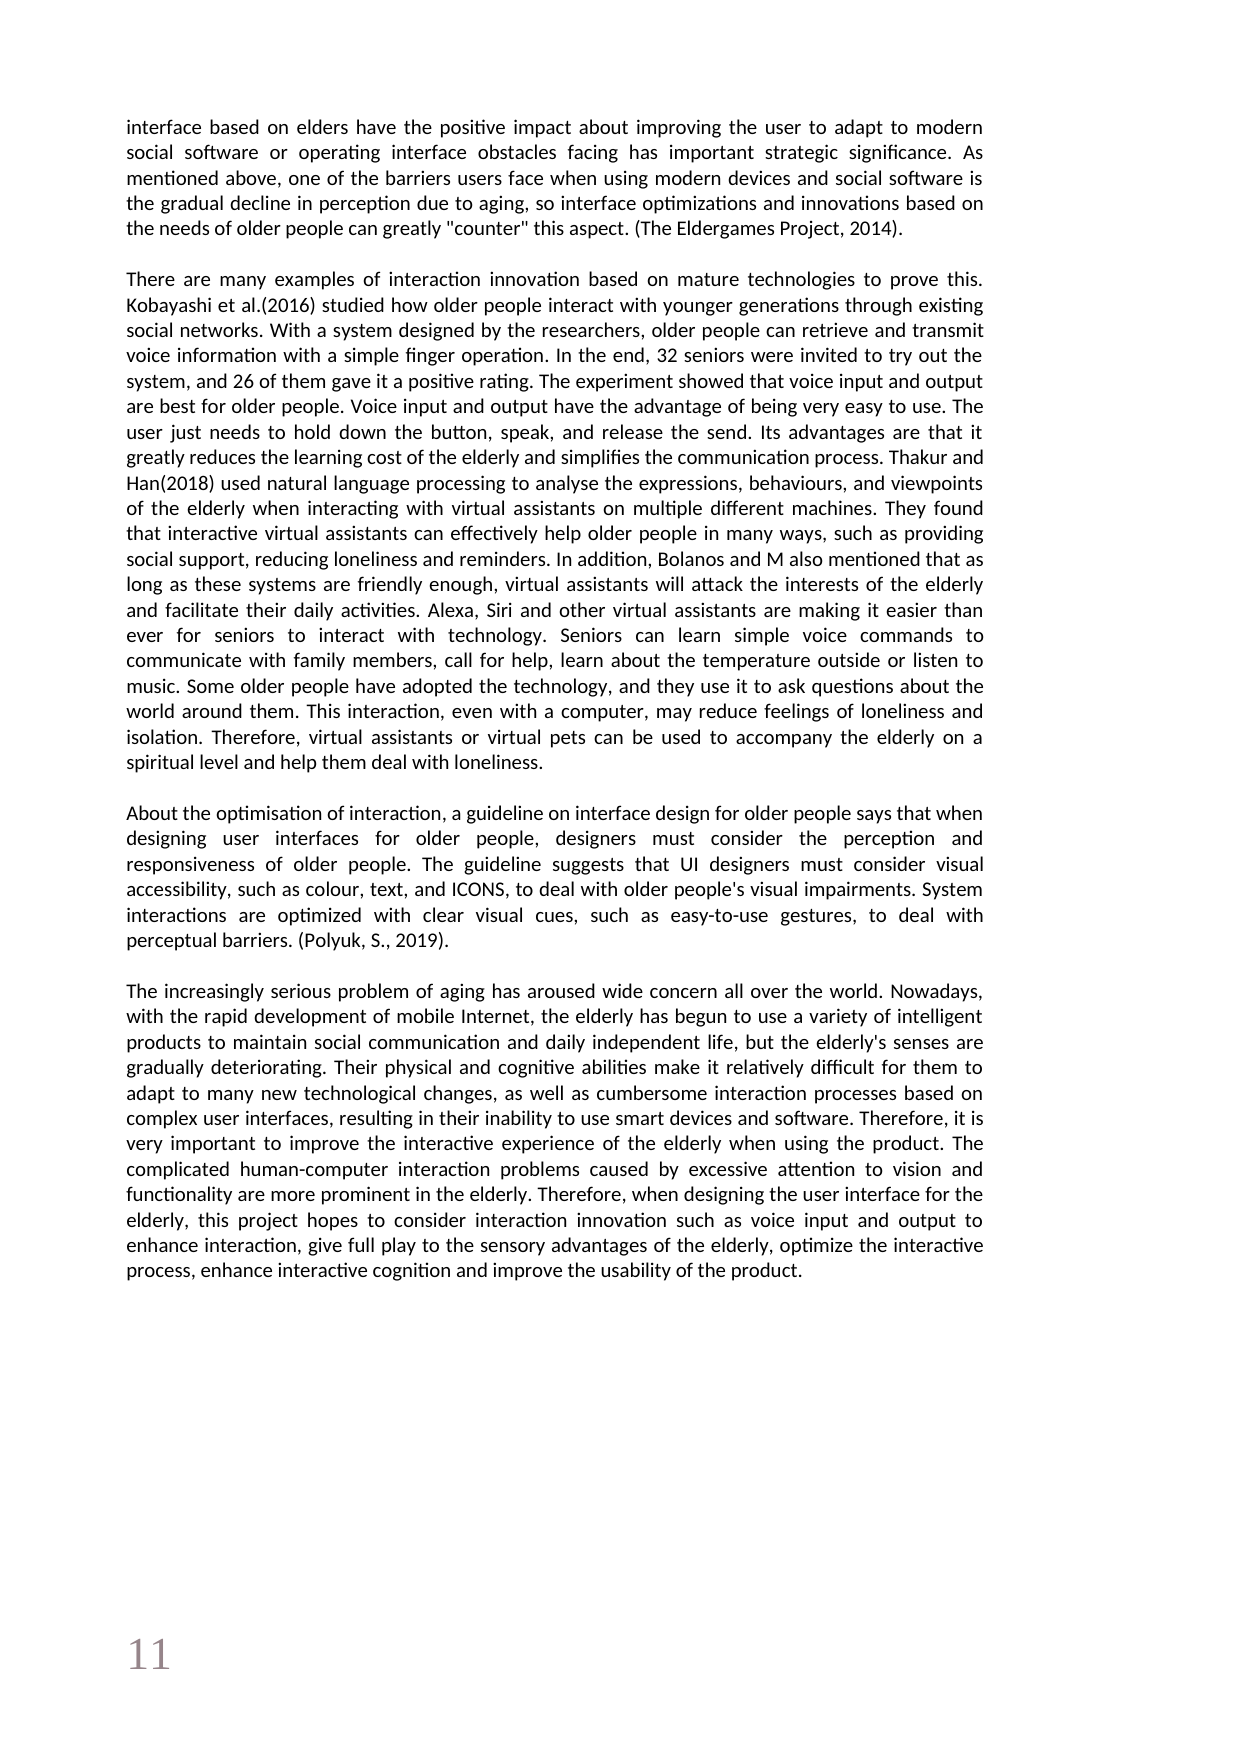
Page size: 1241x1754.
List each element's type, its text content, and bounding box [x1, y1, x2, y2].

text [126, 114, 985, 241]
text About the optimisation of interaction, a guideline on interface design for older people says that when designing user interfaces for older people, designers must consider the perception and responsiveness of older people. The guideline suggests that UI designers must consider visual accessibility, such as colour, text, and ICONS, to deal with older people's visual impairments. System interactions are optimized with clear visual cues, such as easy-to-use gestures, to deal with perceptual barriers. (Polyuk, S., 2019). [126, 800, 985, 953]
text There are many examples of interaction innovation based on mature technologies to prove this. Kobayashi et al.(2016) studied how older people interact with younger generations through existing social networks. With a system designed by the researchers, older people can retrieve and transmit voice information with a simple finger operation. In the end, 32 seniors were invited to try out the system, and 26 of them gave it a positive rating. The experiment showed that voice input and output are best for older people. Voice input and output have the advantage of being very easy to use. The user just needs to hold down the button, speak, and release the send. Its advantages are that it greatly reduces the learning cost of the elderly and simplifies the communication process. Thakur and Han(2018) used natural language processing to analyse the expressions, behaviours, and viewpoints of the elderly when interacting with virtual assistants on multiple different machines. They found that interactive virtual assistants can effectively help older people in many ways, such as providing social support, reducing loneliness and reminders. In addition, Bolanos and M also mentioned that as long as these systems are friendly enough, virtual assistants will attack the interests of the elderly and facilitate their daily activities. Alexa, Siri and other virtual assistants are making it easier than ever for seniors to interact with technology. Seniors can learn simple voice commands to communicate with family members, call for help, learn about the temperature outside or listen to music. Some older people have adopted the technology, and they use it to ask questions about the world around them. This interaction, even with a computer, may reduce feelings of loneliness and isolation. Therefore, virtual assistants or virtual pets can be used to accompany the elderly on a spiritual level and help them deal with loneliness. [126, 266, 985, 775]
text The increasingly serious problem of aging has aroused wide concern all over the world. Nowadays, with the rapid development of mobile Internet, the elderly has begun to use a variety of intelligent products to maintain social communication and daily independent life, but the elderly's senses are gradually deteriorating. Their physical and cognitive abilities make it relatively difficult for them to adapt to many new technological changes, as well as cumbersome interaction processes based on complex user interfaces, resulting in their inability to use smart devices and software. Therefore, it is very important to improve the interactive experience of the elderly when using the product. The complicated human-computer interaction problems caused by excessive attention to vision and functionality are more prominent in the elderly. Therefore, when designing the user interface for the elderly, this project hopes to consider interaction innovation such as voice input and output to enhance interaction, give full play to the sensory advantages of the elderly, optimize the interactive process, enhance interactive cognition and improve the usability of the product. [126, 978, 985, 1283]
